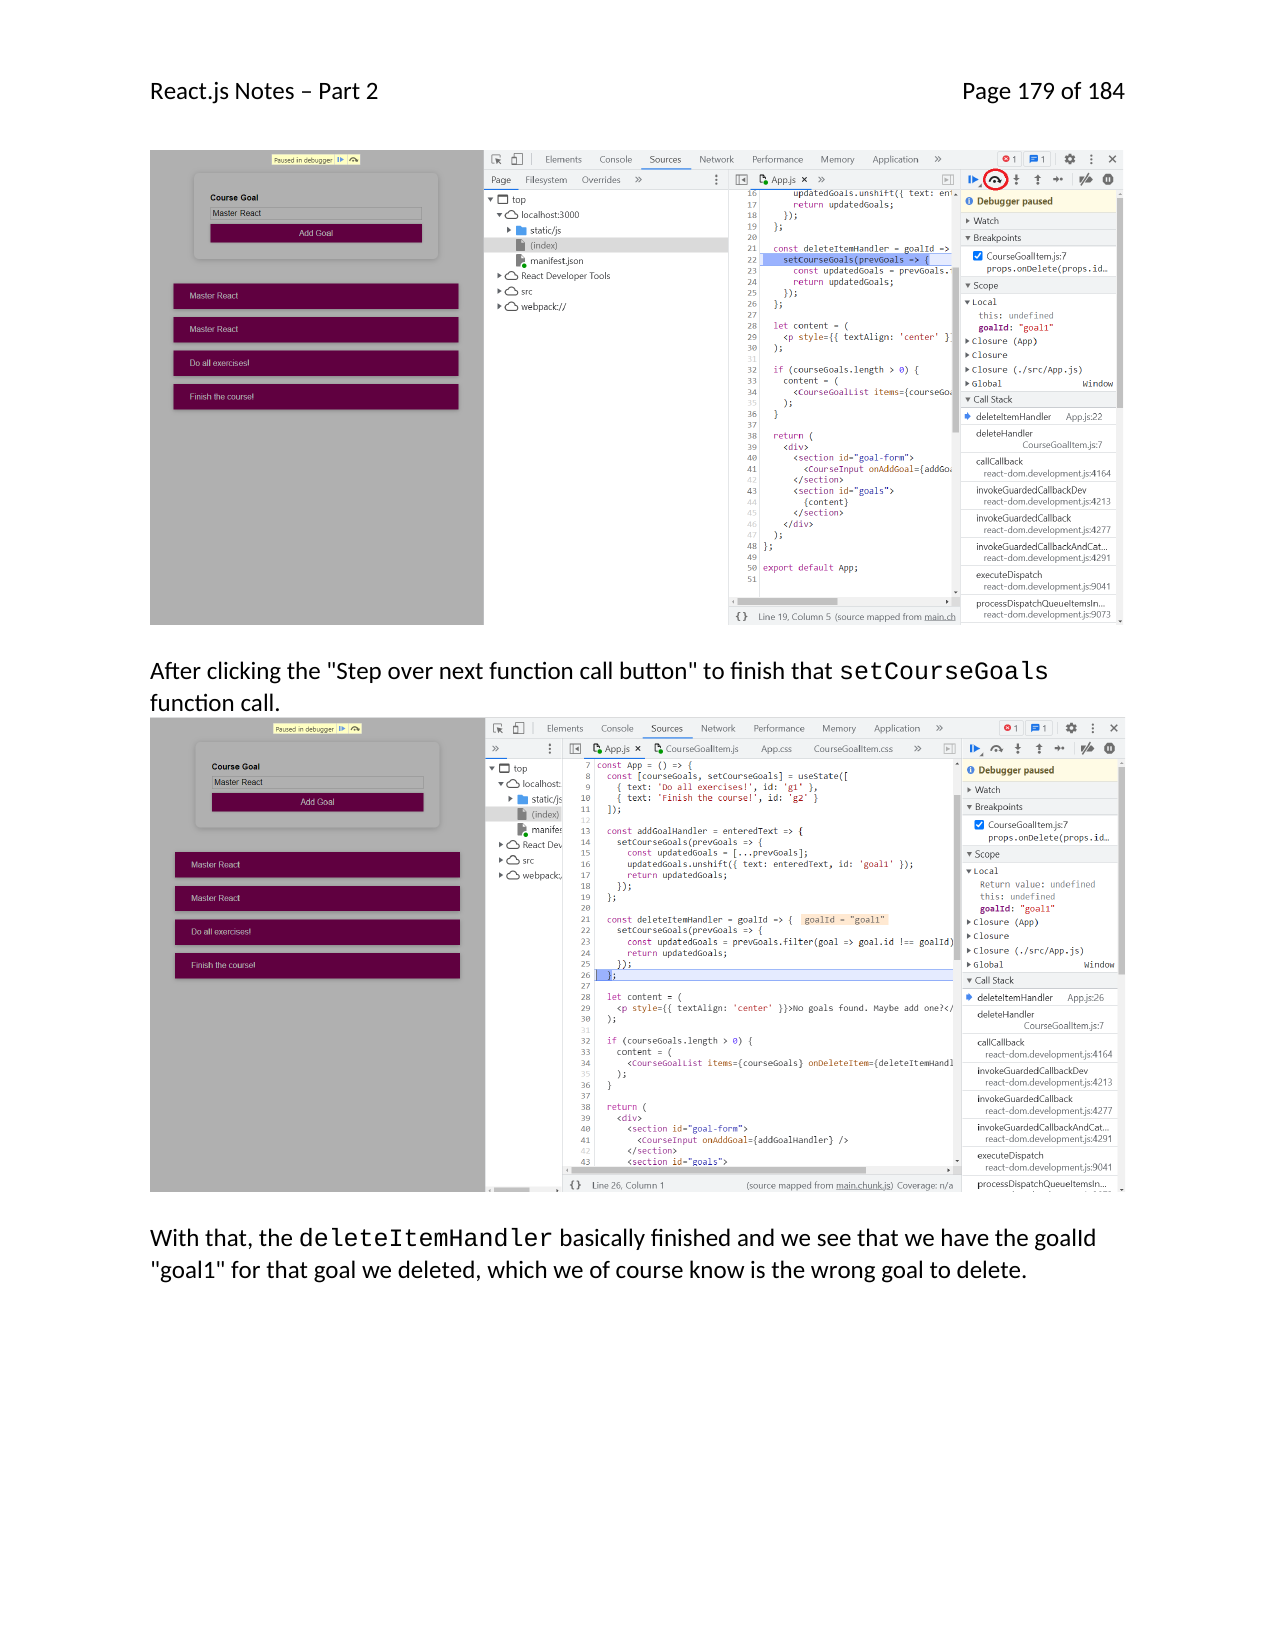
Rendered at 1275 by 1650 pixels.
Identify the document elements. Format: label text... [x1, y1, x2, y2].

text With that, the deleteItemHandler basically finished and we see that we have the goalId "goal1" for that goal we deleted, which we of course know is the wrong goal to delete. [150, 1222, 1125, 1284]
text After clicking the "Step over next function call button" to finish that setCourseGoals function call. [150, 655, 1125, 717]
picture [150, 150, 1124, 625]
picture [150, 717, 1125, 1192]
